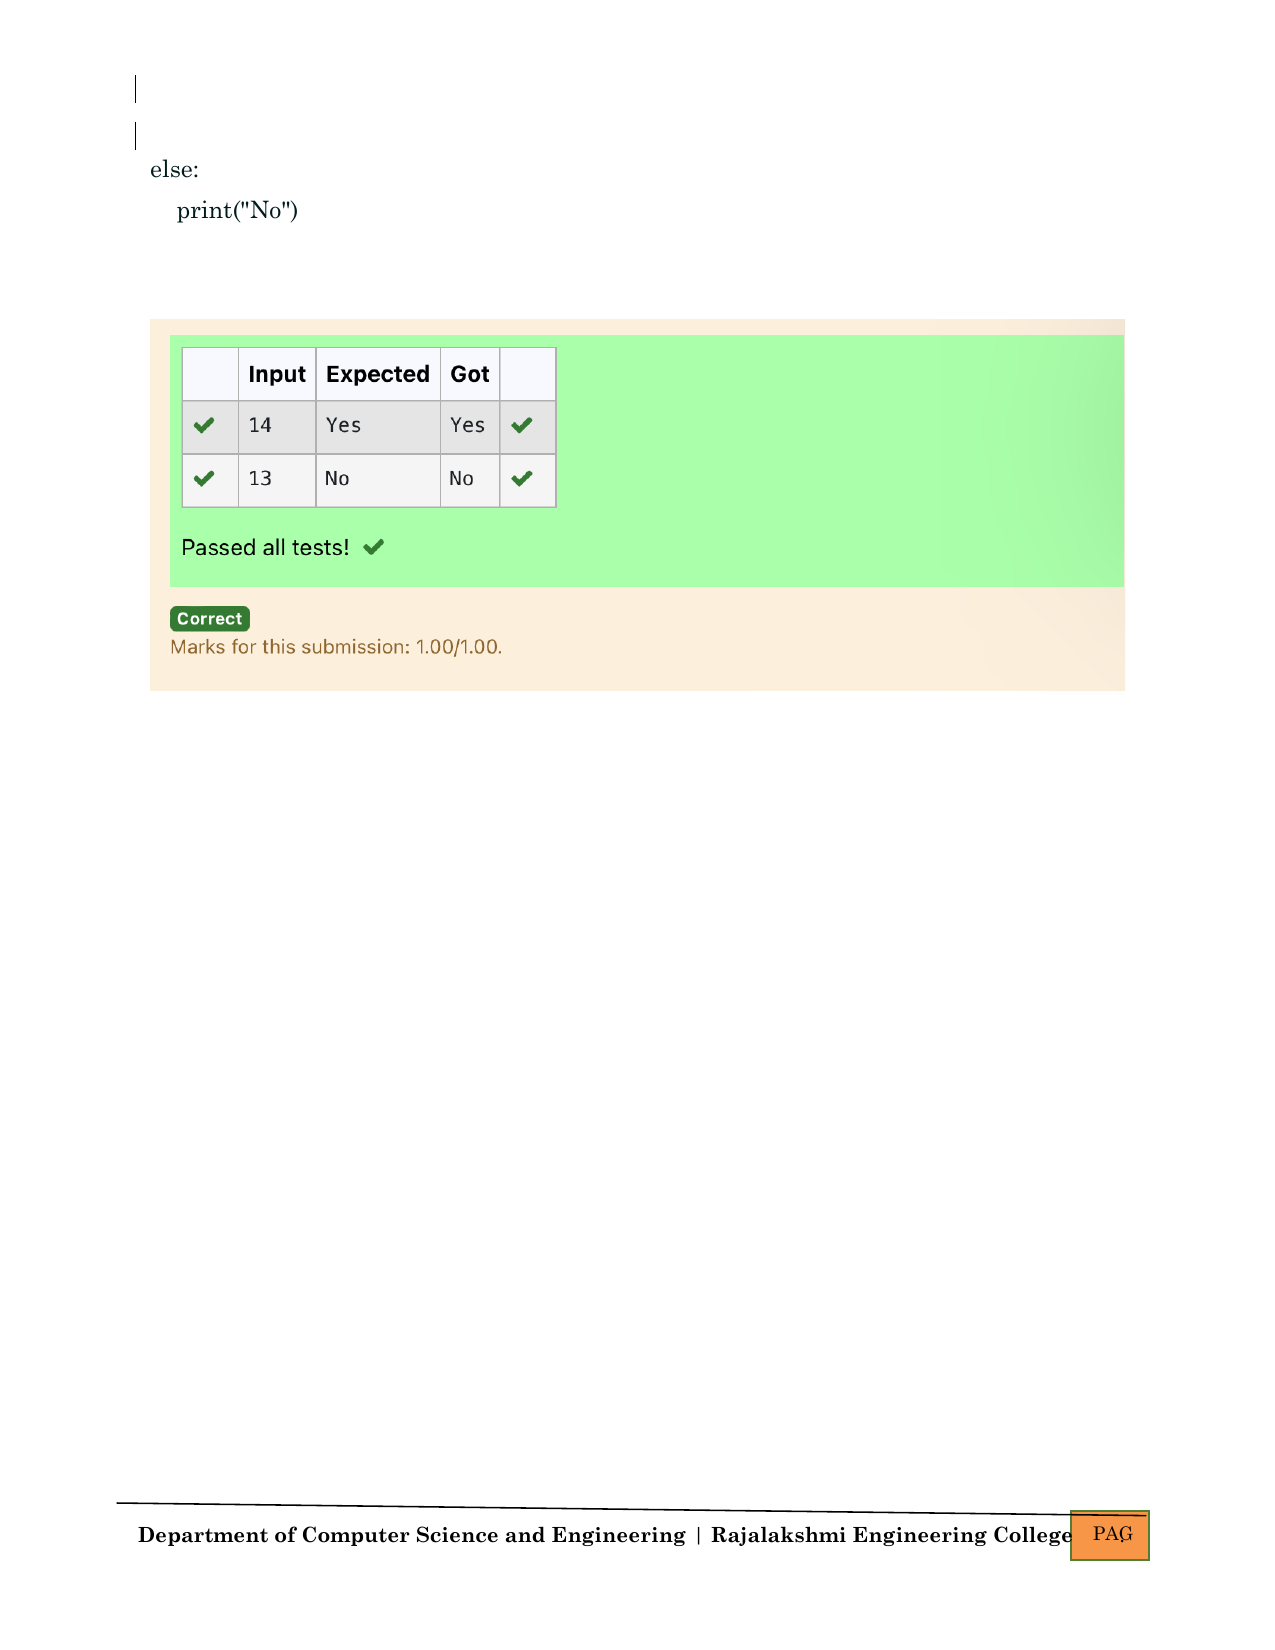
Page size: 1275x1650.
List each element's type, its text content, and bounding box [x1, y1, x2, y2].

picture [150, 319, 1125, 695]
text else: [150, 154, 1125, 183]
text print("No") [150, 195, 1125, 224]
